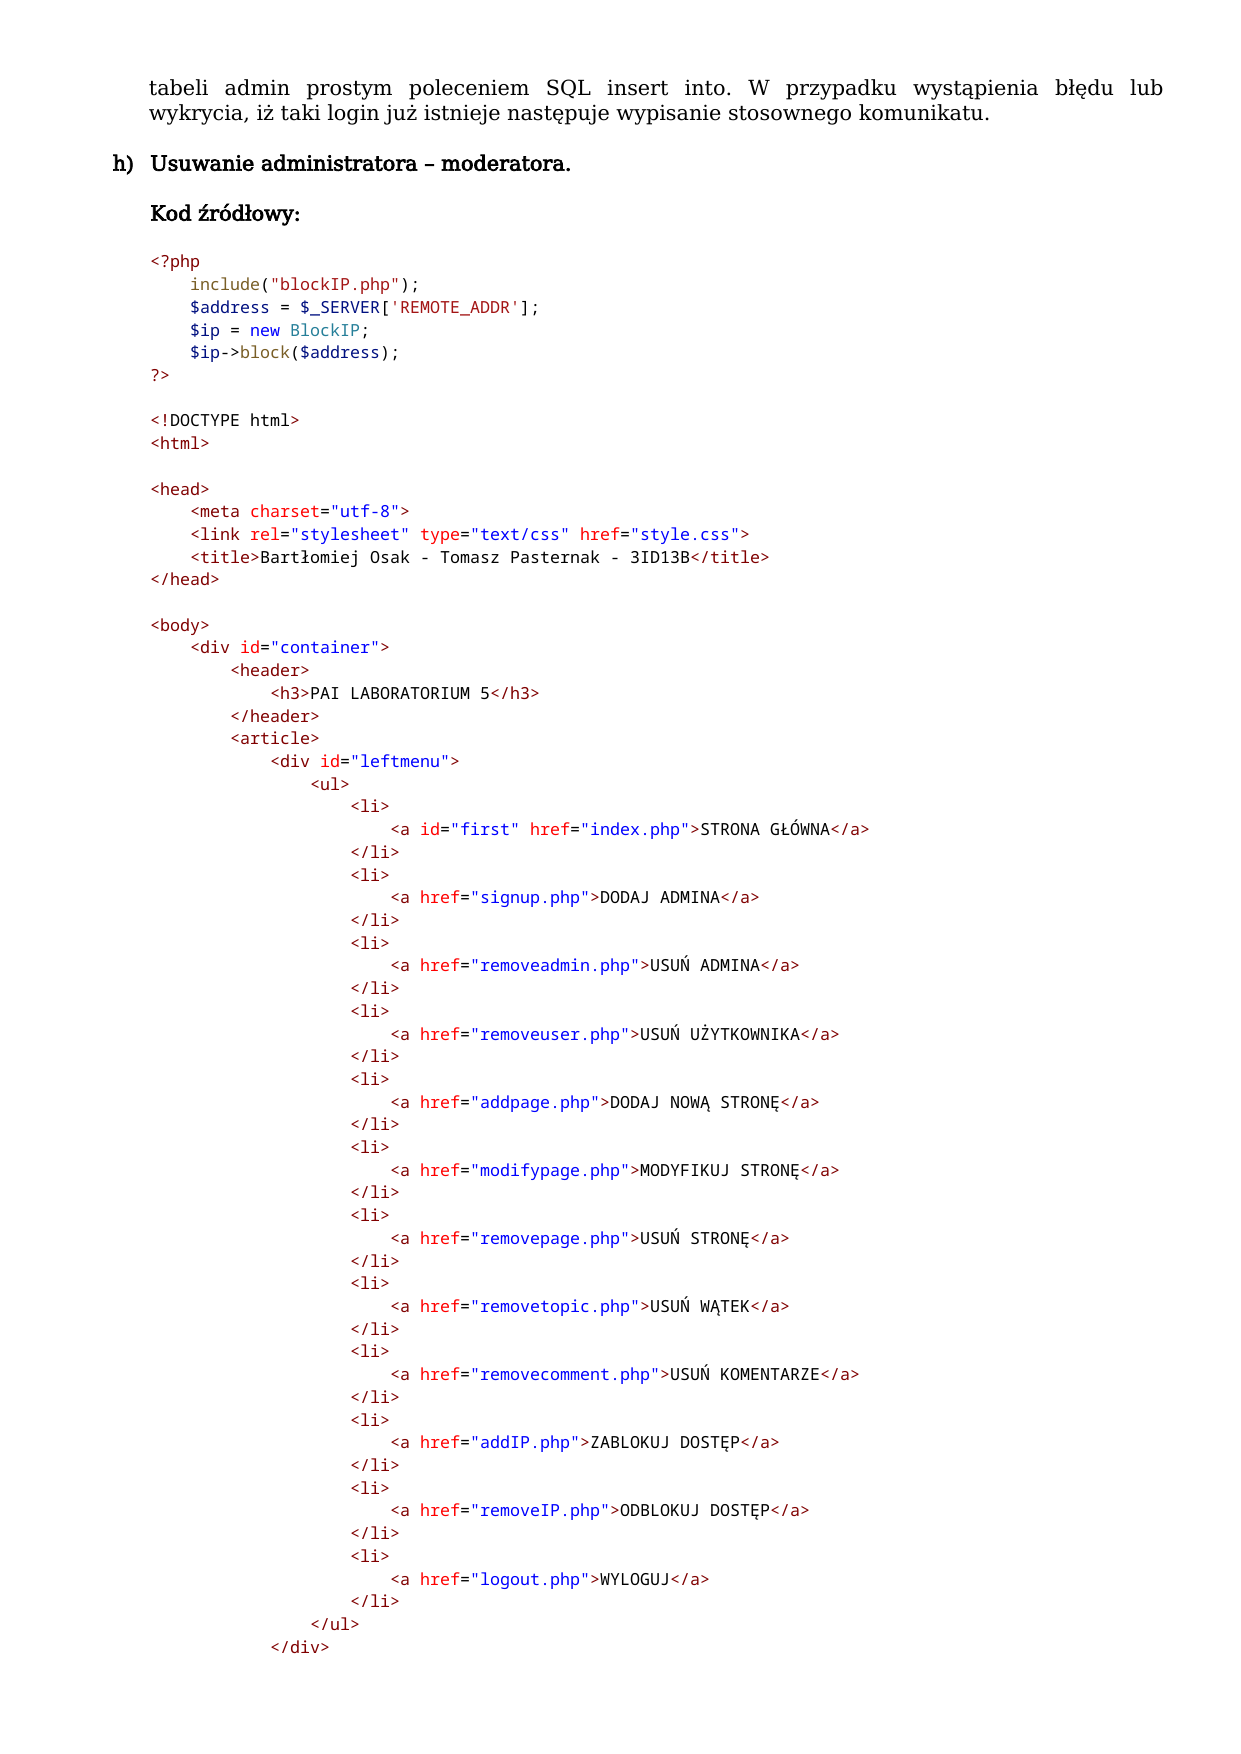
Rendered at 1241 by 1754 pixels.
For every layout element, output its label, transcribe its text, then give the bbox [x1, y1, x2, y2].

text <body> [150, 613, 1165, 636]
text </li> [150, 1453, 1165, 1476]
text <meta charset="utf-8"> [150, 500, 1165, 522]
text </li> [150, 1249, 1165, 1272]
text <h3>PAI LABORATORIUM 5</h3> [150, 681, 1165, 704]
text </li> [150, 840, 1165, 863]
text </head> [150, 568, 1165, 591]
text <!DOCTYPE html> [150, 409, 1165, 432]
text $ip->block($address); [150, 341, 1165, 363]
text <a id="first" href="index.php">STRONA GŁÓWNA</a> [150, 818, 1165, 840]
text <li> [150, 999, 1165, 1022]
text </li> [150, 1590, 1165, 1612]
text </div> [150, 1635, 1165, 1658]
text <li> [150, 1340, 1165, 1363]
text </li> [150, 1317, 1165, 1340]
text </ul> [150, 1612, 1165, 1635]
text <li> [150, 1476, 1165, 1499]
text <li> [150, 863, 1165, 886]
text </li> [150, 1522, 1165, 1544]
text <div id="leftmenu"> [150, 749, 1165, 772]
text <a href="removeIP.php">ODBLOKUJ DOSTĘP</a> [150, 1499, 1165, 1522]
text <link rel="stylesheet" type="text/css" href="style.css"> [150, 522, 1165, 545]
text <?php [150, 250, 1165, 273]
text <a href="removecomment.php">USUŃ KOMENTARZE</a> [150, 1363, 1165, 1385]
text <li> [150, 1204, 1165, 1226]
text <li> [150, 931, 1165, 954]
text </li> [150, 1181, 1165, 1204]
text <a href="removeuser.php">USUŃ UŻYTKOWNIKA</a> [150, 1022, 1165, 1045]
text <ul> [150, 772, 1165, 795]
text <head> [150, 477, 1165, 500]
text <li> [150, 795, 1165, 818]
text <a href="removetopic.php">USUŃ WĄTEK</a> [150, 1294, 1165, 1317]
text include("blockIP.php"); [150, 273, 1165, 295]
text <a href="addIP.php">ZABLOKUJ DOSTĘP</a> [150, 1431, 1165, 1453]
text <header> [150, 659, 1165, 681]
list Usuwanie administratora – moderatora. [112, 150, 1165, 175]
text <a href="addpage.php">DODAJ NOWĄ STRONĘ</a> [150, 1090, 1165, 1113]
text </li> [150, 977, 1165, 999]
text <li> [150, 1408, 1165, 1431]
text <li> [150, 1272, 1165, 1294]
text </li> [150, 1045, 1165, 1067]
text <a href="signup.php">DODAJ ADMINA</a> [150, 886, 1165, 908]
list Kod źródłowy: [150, 200, 1165, 225]
text <a href="logout.php">WYLOGUJ</a> [150, 1567, 1165, 1590]
text </li> [150, 908, 1165, 931]
text </li> [150, 1113, 1165, 1136]
text </li> [150, 1385, 1165, 1408]
text <article> [150, 727, 1165, 749]
text <html> [150, 432, 1165, 454]
text <div id="container"> [150, 636, 1165, 659]
text <li> [150, 1067, 1165, 1090]
text ?> [150, 363, 1165, 386]
text $address = $_SERVER['REMOTE_ADDR']; [150, 295, 1165, 318]
text <li> [150, 1544, 1165, 1567]
text <li> [150, 1136, 1165, 1158]
text <a href="modifypage.php">MODYFIKUJ STRONĘ</a> [150, 1158, 1165, 1181]
text $ip = new BlockIP; [150, 318, 1165, 341]
text </header> [150, 704, 1165, 727]
text <title>Bartłomiej Osak - Tomasz Pasternak - 3ID13B</title> [150, 545, 1165, 568]
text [149, 75, 1165, 125]
text <a href="removeadmin.php">USUŃ ADMINA</a> [150, 954, 1165, 977]
text <a href="removepage.php">USUŃ STRONĘ</a> [150, 1226, 1165, 1249]
